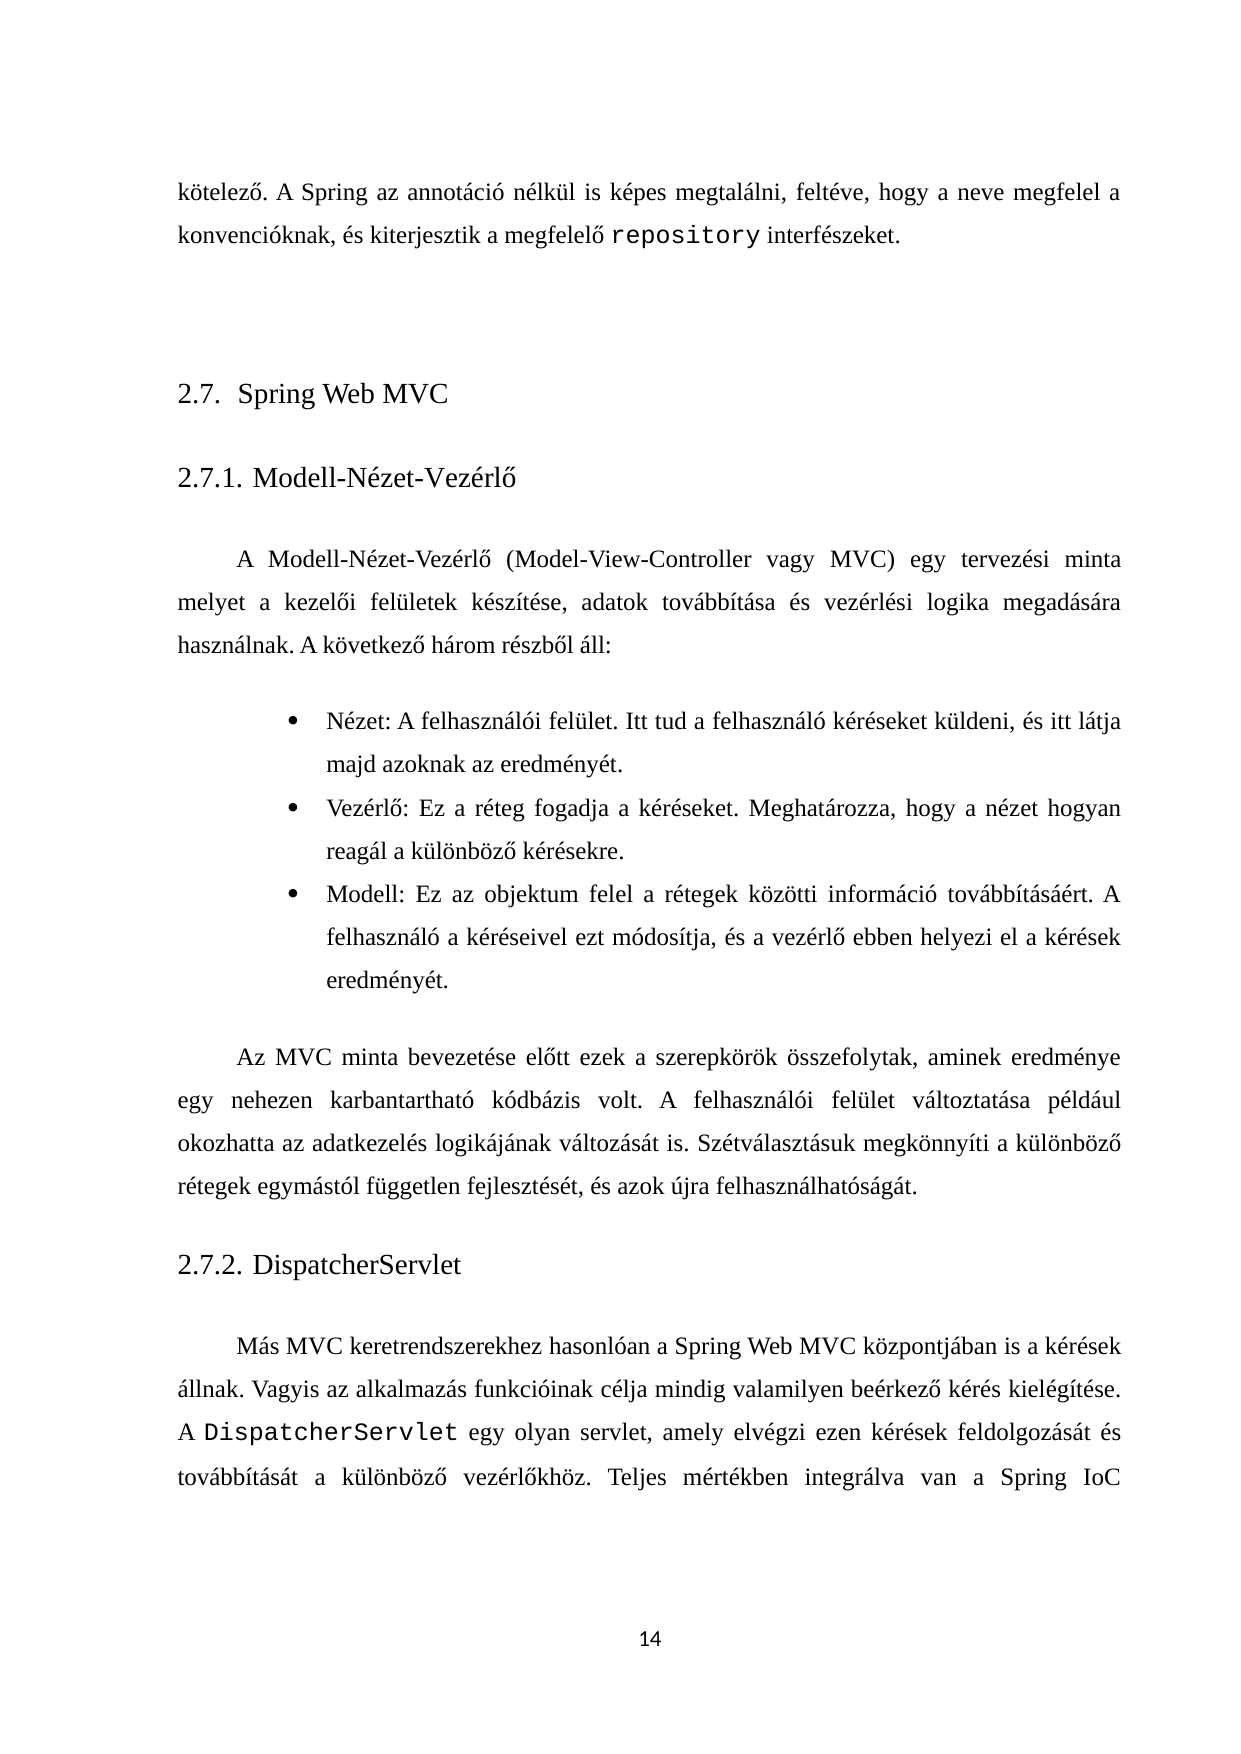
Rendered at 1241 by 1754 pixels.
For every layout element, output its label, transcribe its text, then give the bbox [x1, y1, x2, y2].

subtitle Modell-Nézet-Vezérlő [177, 460, 1122, 493]
subtitle DispatcherServlet [177, 1247, 1122, 1281]
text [177, 177, 1122, 251]
text Az MVC minta bevezetése előtt ezek a szerepkörök összefolytak, aminek eredménye egy nehezen karbantartható kódbázis volt. A felhasználói felület változtatása például okozhatta az adatkezelés logikájának változását is. Szétválasztásuk megkönnyíti a különböző rétegek egymástól független fejlesztését, és azok újra felhasználhatóságát. [177, 1042, 1122, 1200]
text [177, 1331, 1122, 1491]
list Nézet: A felhasználói felület. Itt tud a felhasználó kéréseket küldeni, és itt látja majd azoknak az eredményét. [288, 706, 1122, 778]
subtitle Spring Web MVC [177, 376, 1122, 410]
list Modell: Ez az objektum felel a rétegek közötti információ továbbításáért. A felhasználó a kéréseivel ezt módosítja, és a vezérlő ebben helyezi el a kérések eredményét. [288, 879, 1122, 994]
list Vezérlő: Ez a réteg fogadja a kéréseket. Meghatározza, hogy a nézet hogyan reagál a különböző kérésekre. [288, 793, 1122, 864]
text A Modell-Nézet-Vezérlő (Model-View-Controller vagy MVC) egy tervezési minta melyet a kezelői felületek készítése, adatok továbbítása és vezérlési logika megadására használnak. A következő három részből áll: [177, 544, 1122, 659]
